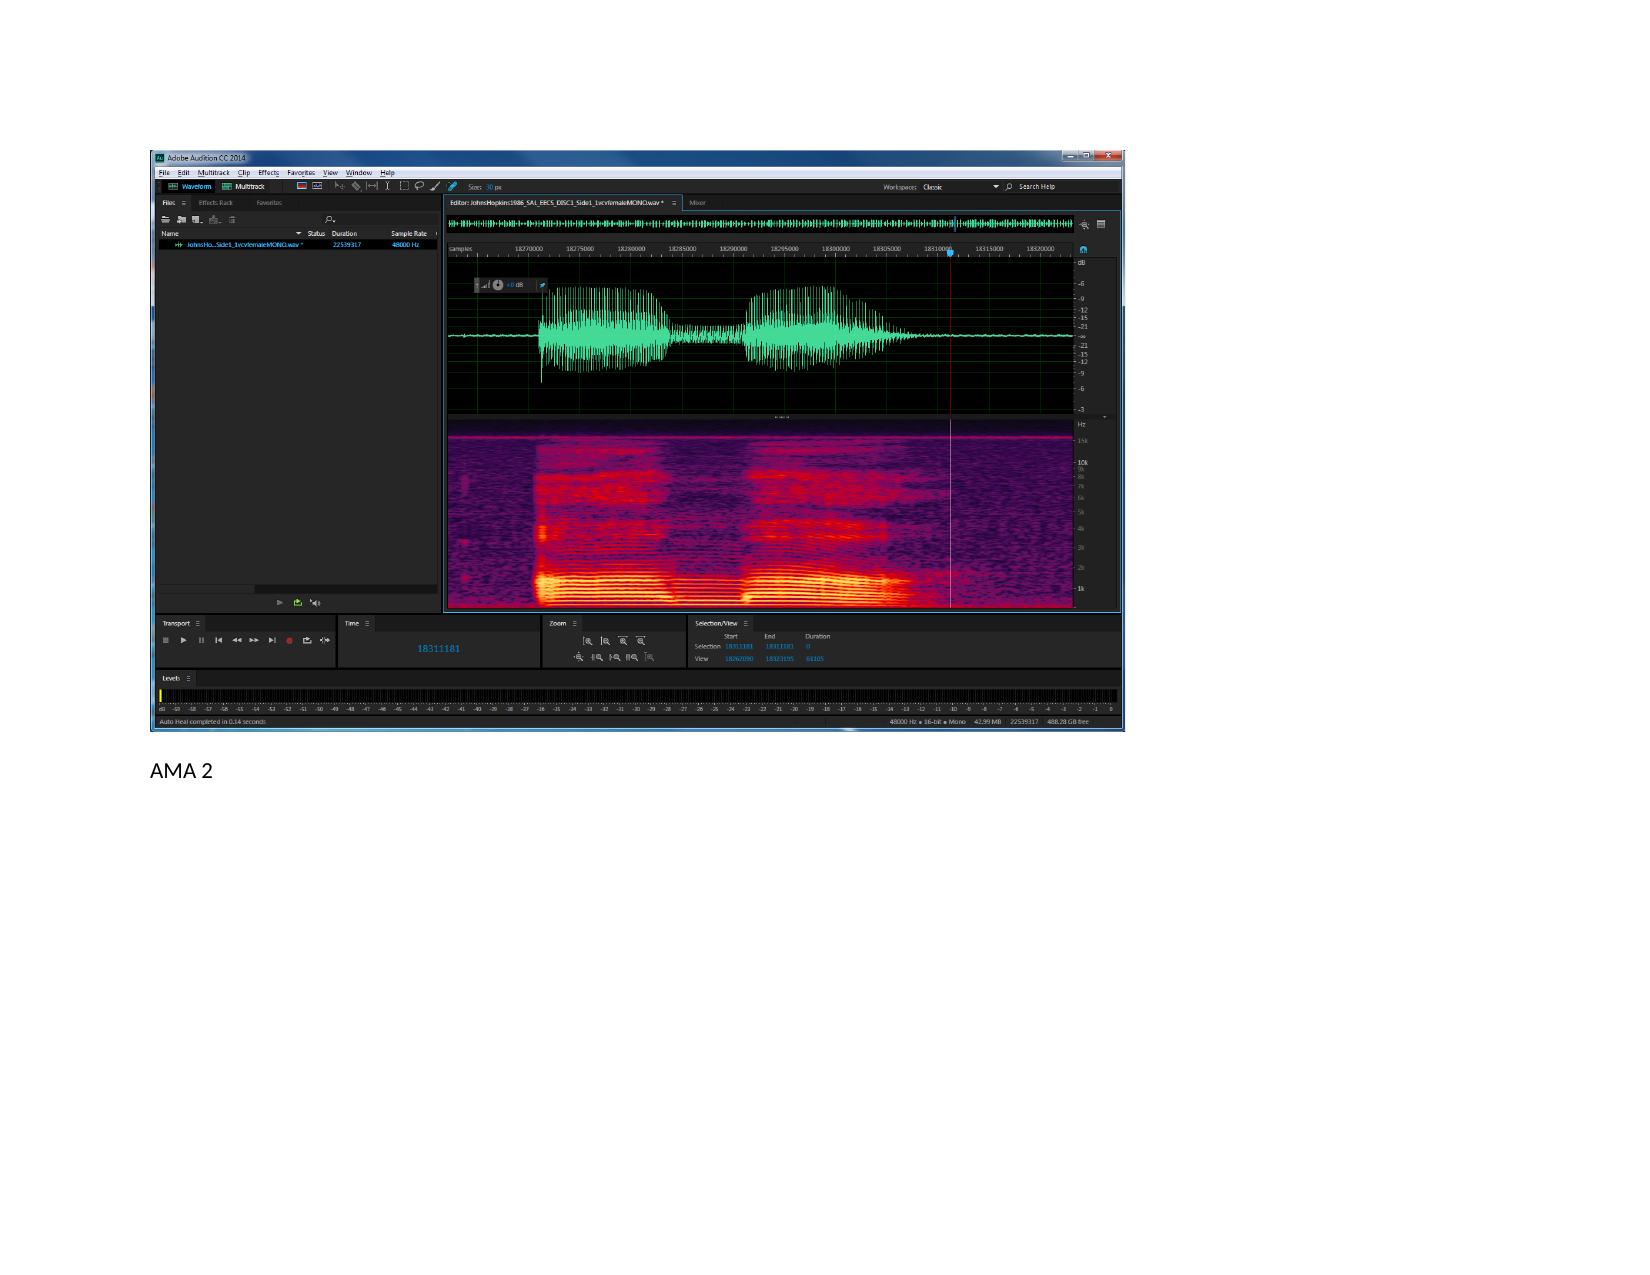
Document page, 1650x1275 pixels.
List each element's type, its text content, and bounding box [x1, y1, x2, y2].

text AMA 2 [150, 756, 1500, 784]
picture [150, 150, 1125, 732]
